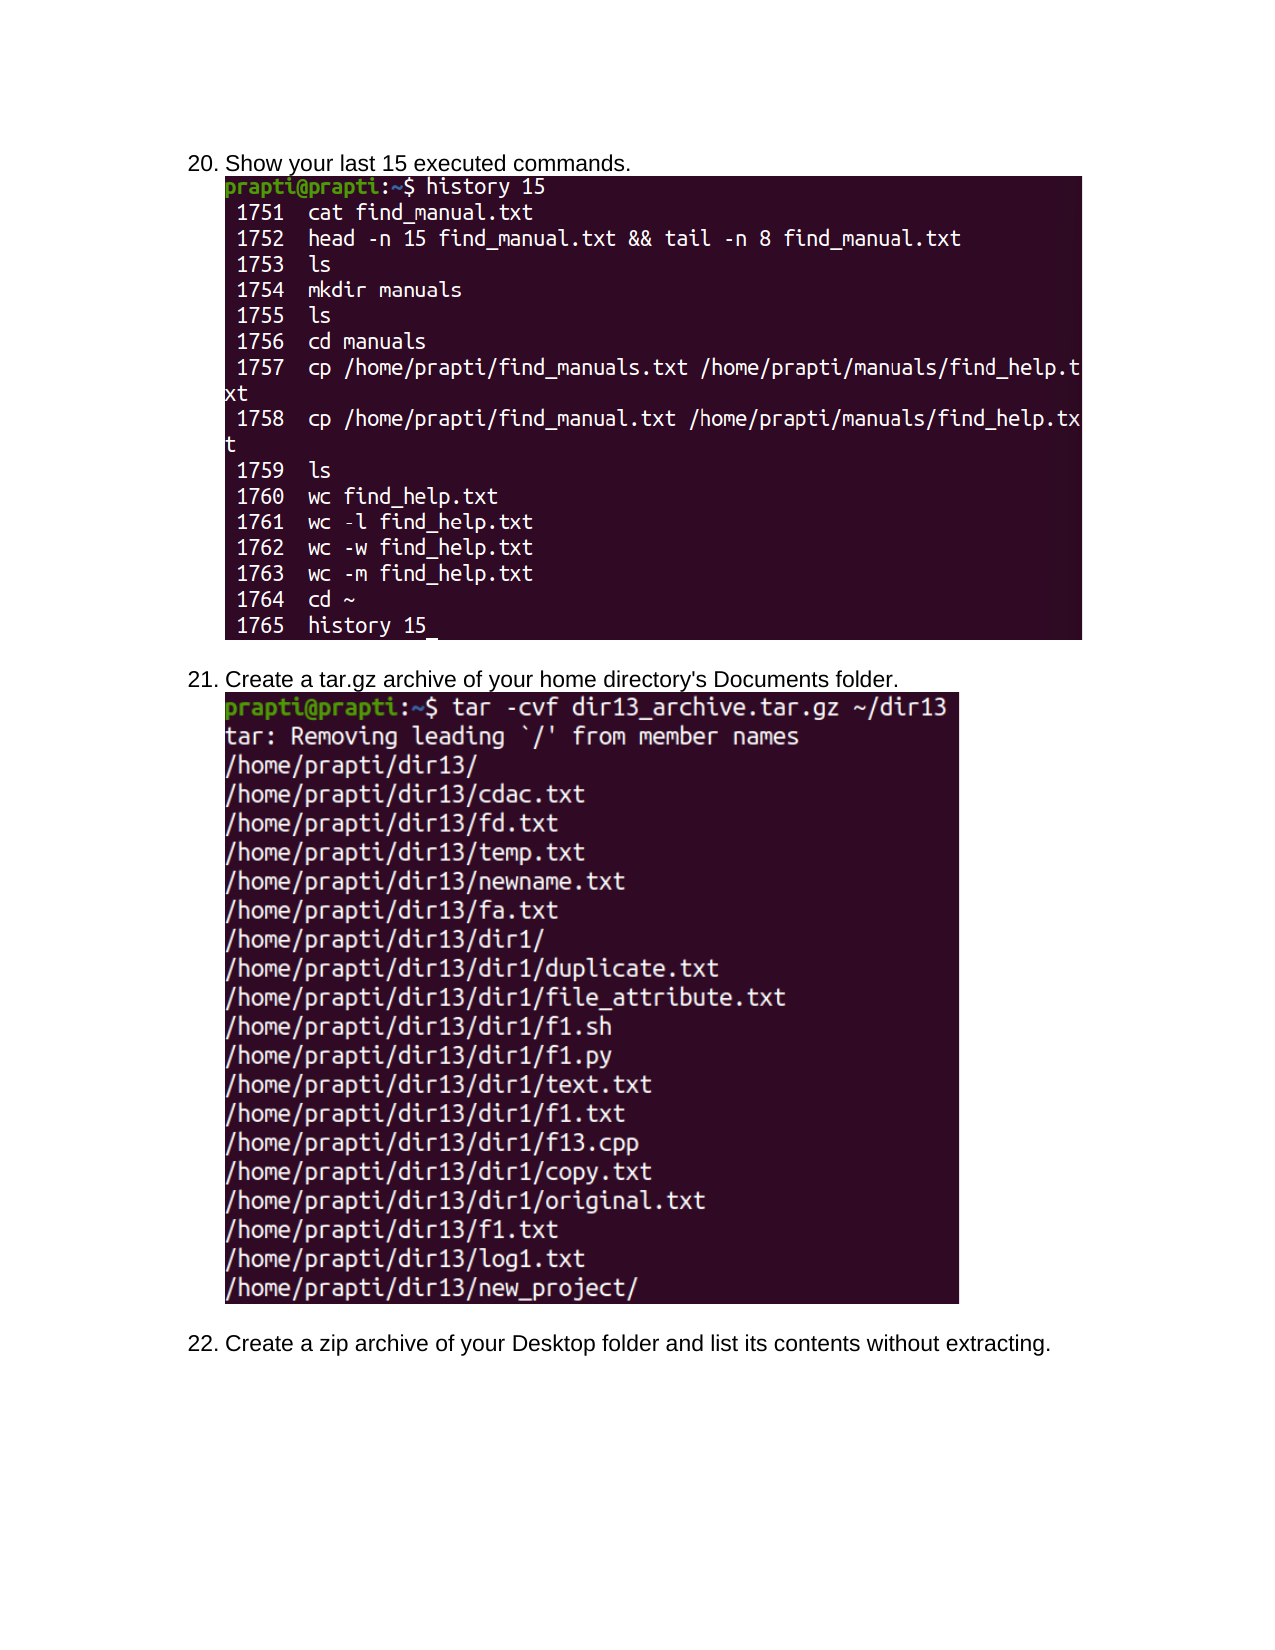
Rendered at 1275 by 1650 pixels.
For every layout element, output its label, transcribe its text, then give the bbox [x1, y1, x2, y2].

picture [225, 692, 960, 1304]
list Create a zip archive of your Desktop folder and list its contents without extracting. [187, 1330, 1125, 1357]
picture [225, 176, 1083, 640]
